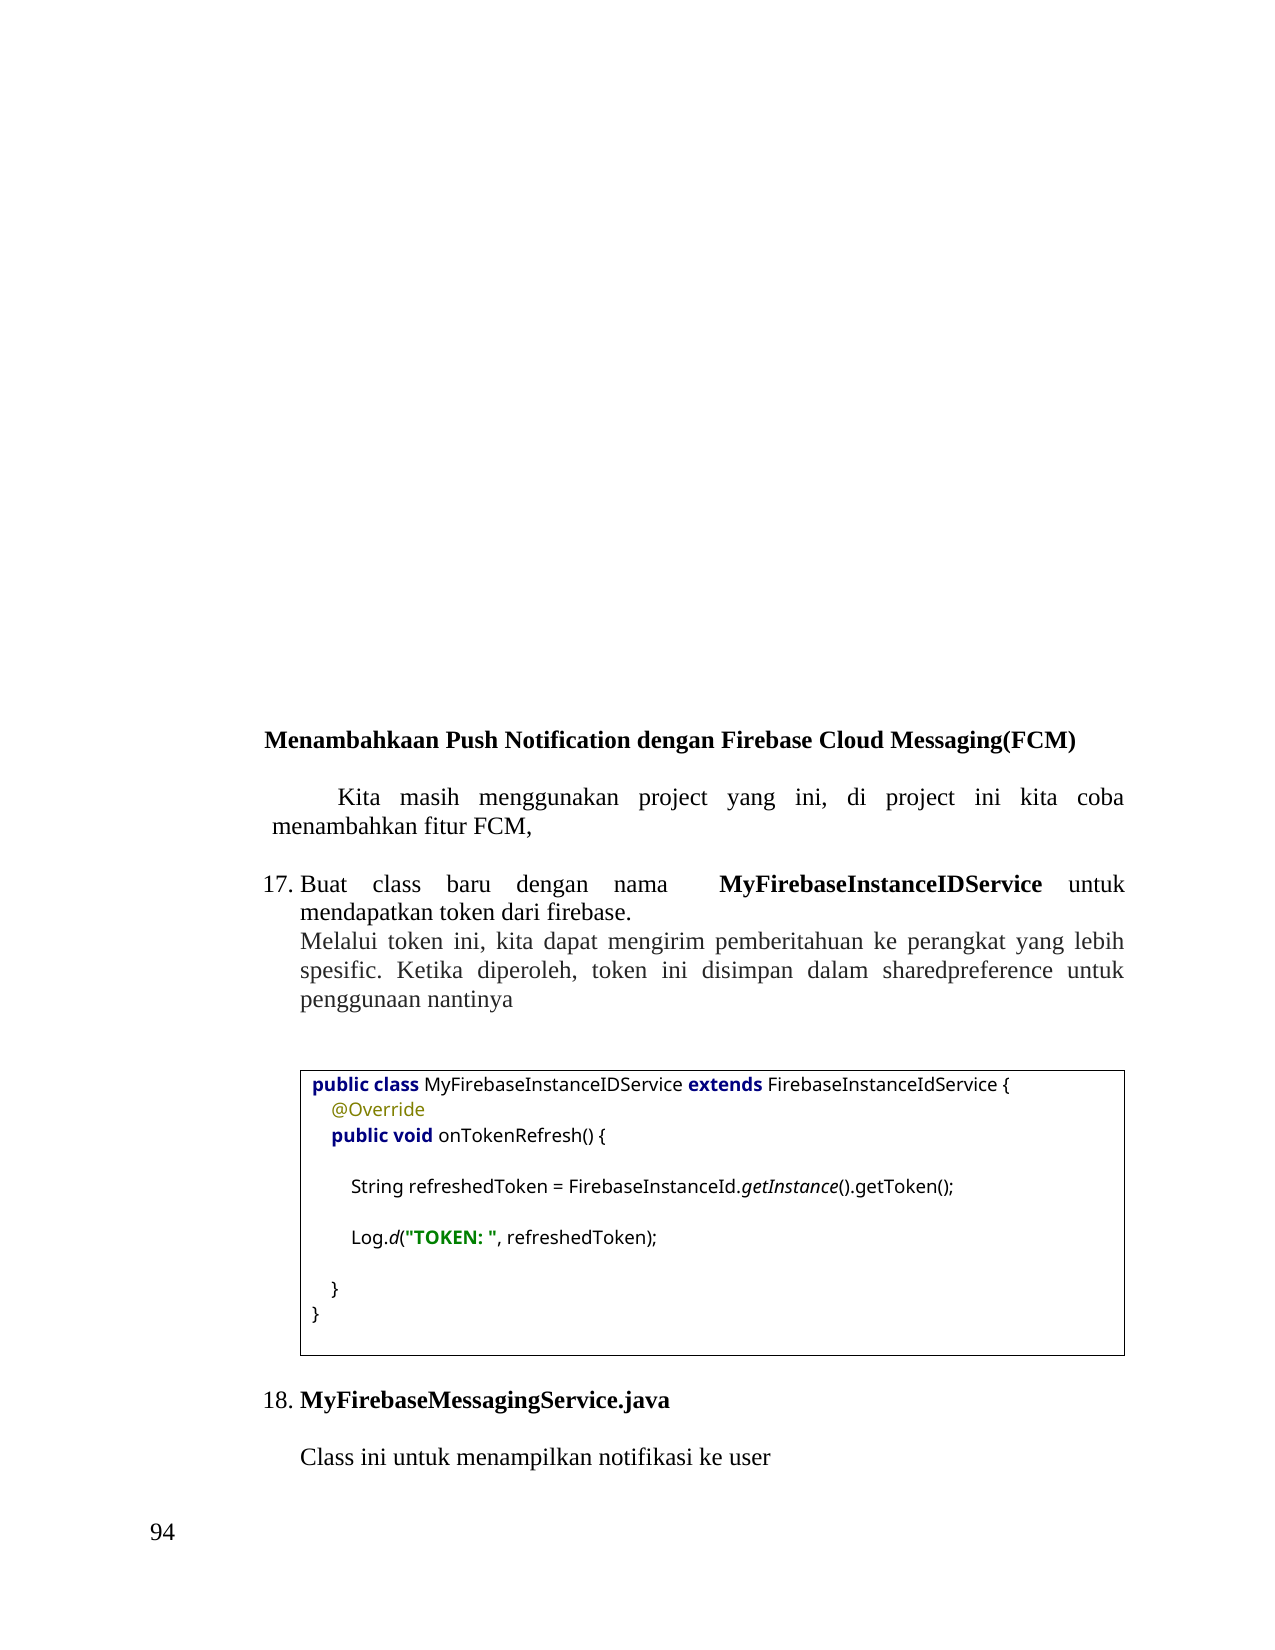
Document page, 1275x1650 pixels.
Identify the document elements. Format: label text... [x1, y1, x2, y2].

list Kita masih menggunakan project yang ini, di project ini kita coba menambahkan fitur FCM, [272, 782, 1125, 840]
table_header public class MyFirebaseInstanceIDService extends FirebaseInstanceIdService { @Override public void onTokenRefresh() { String refreshedToken = FirebaseInstanceId.getInstance().getToken(); Log.d("TOKEN: ", refreshedToken); } } [301, 1071, 1124, 1355]
list Menambahkaan Push Notification dengan Firebase Cloud Messaging(FCM) [216, 725, 1125, 754]
list MyFirebaseMessagingService.java [262, 1385, 1125, 1413]
list Buat class baru dengan nama MyFirebaseInstanceIDService untuk mendapatkan token dari firebase. [262, 869, 1125, 926]
list Class ini untuk menampilkan notifikasi ke user [300, 1442, 1125, 1471]
list Melalui token ini, kita dapat mengirim pemberitahuan ke perangkat yang lebih spesific. Ketika diperoleh, token ini disimpan dalam sharedpreference untuk penggunaan nantinya [300, 926, 1125, 1012]
